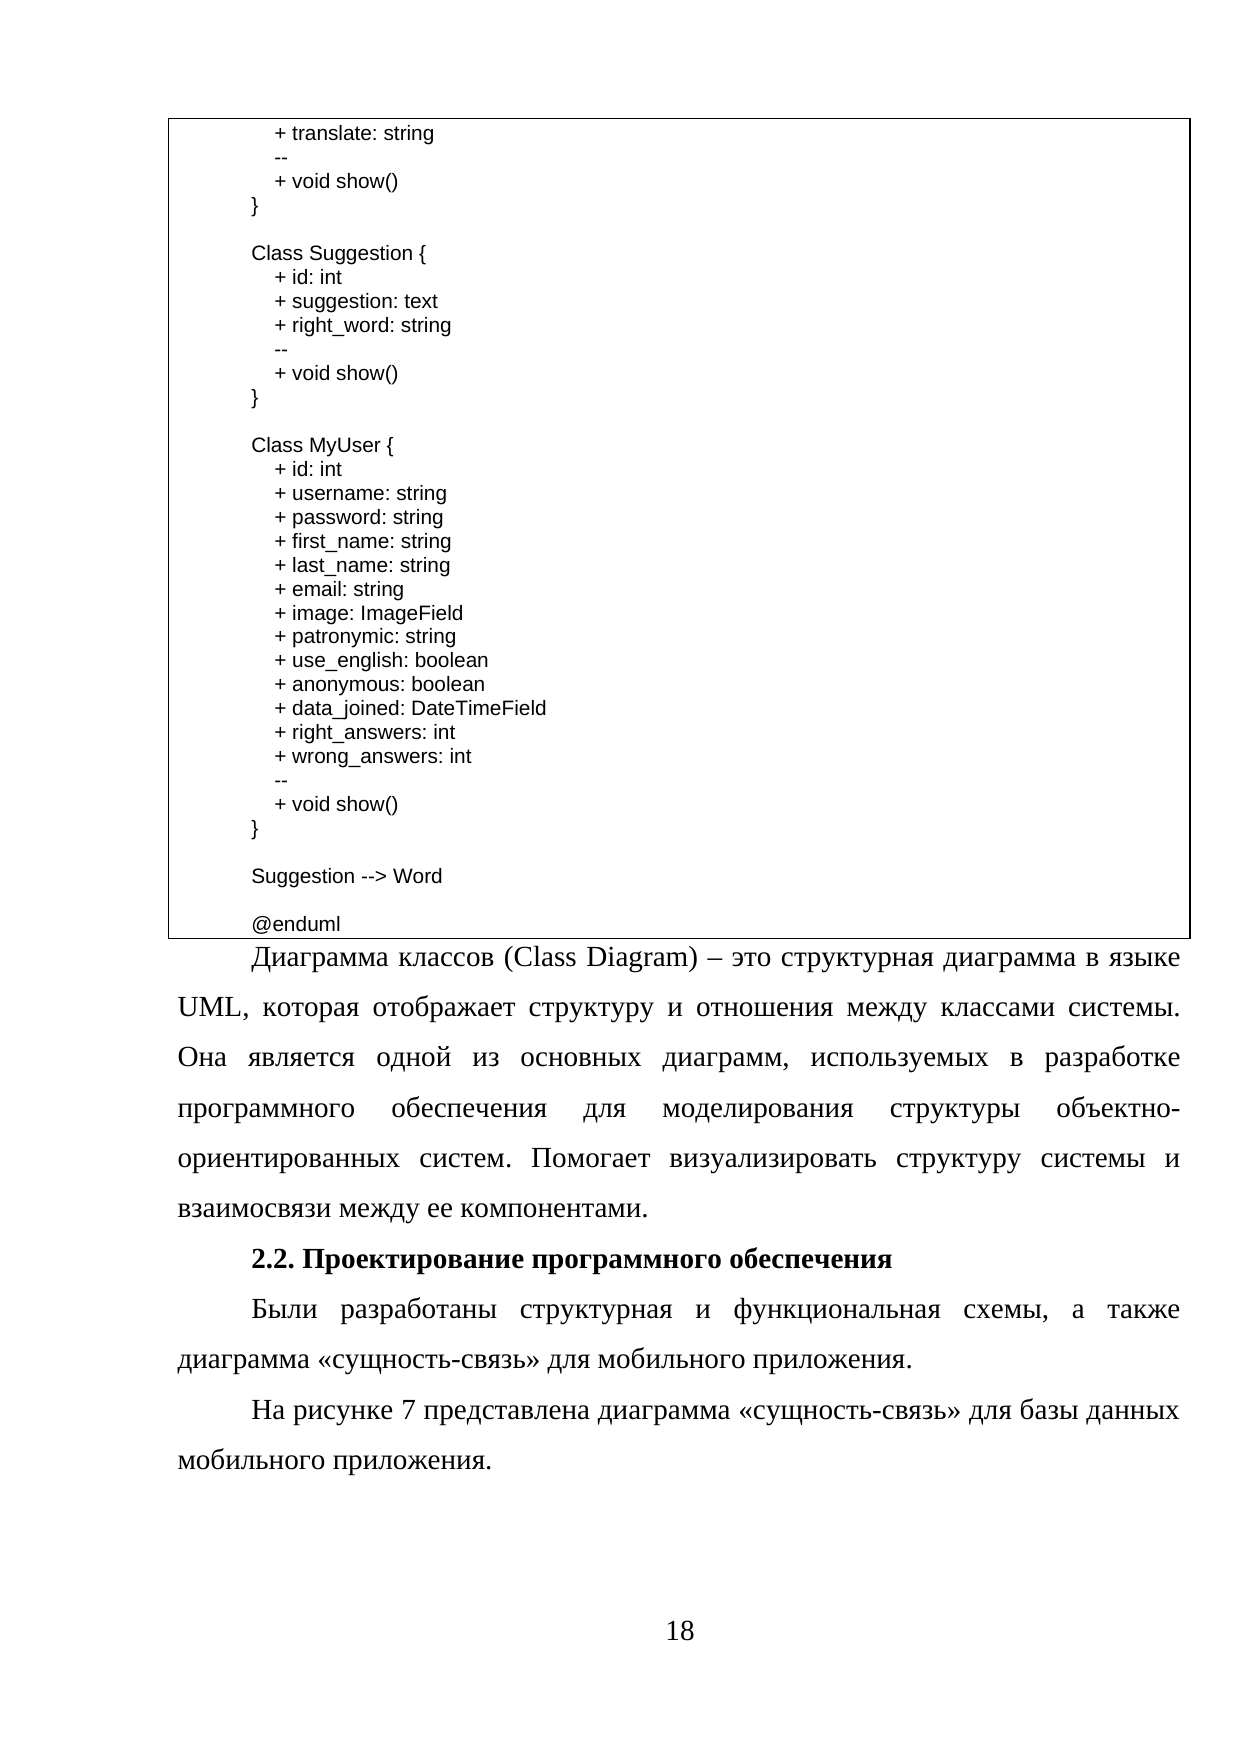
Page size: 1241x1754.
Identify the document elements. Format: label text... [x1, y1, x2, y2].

text + void show() [177, 361, 1181, 385]
text + password: string [177, 504, 1181, 528]
text + image: ImageField [177, 600, 1181, 624]
text + use_english: boolean [177, 648, 1181, 672]
text Suggestion --> Word [177, 864, 1181, 888]
text -- [177, 337, 1181, 361]
text } [177, 385, 1181, 409]
text + anonymous: boolean [177, 672, 1181, 696]
text } [177, 193, 1181, 217]
text + first_name: string [177, 528, 1181, 552]
text + data_joined: DateTimeField [177, 696, 1181, 720]
text + patronymic: string [177, 624, 1181, 648]
text Class Suggestion { [177, 241, 1181, 265]
text } [177, 816, 1181, 840]
text + translate: string [169, 119, 1189, 145]
text + last_name: string [177, 552, 1181, 576]
text + right_answers: int [177, 720, 1181, 744]
text @enduml [169, 909, 1189, 938]
text + username: string [177, 481, 1181, 504]
text + email: string [177, 576, 1181, 600]
text + id: int [177, 457, 1181, 481]
text + void show() [177, 169, 1181, 193]
text + void show() [177, 792, 1181, 816]
text Диаграмма классов (Class Diagram) – это структурная диаграмма в языке UML, которая отображает структуру и отношения между классами системы. Она является одной из основных диаграмм, используемых в разработке программного обеспечения для моделирования структуры объектно-ориентированных систем. Помогает визуализировать структуру системы и взаимосвязи между ее компонентами. [177, 939, 1181, 1224]
text На рисунке 7 представлена диаграмма «сущность-связь» для базы данных мобильного приложения. [177, 1392, 1181, 1476]
text + wrong_answers: int [177, 744, 1181, 768]
text -- [177, 145, 1181, 169]
text + id: int [177, 265, 1181, 289]
text Class MyUser { [177, 433, 1181, 457]
text Были разработаны структурная и функциональная схемы, а также диаграмма «сущность-связь» для мобильного приложения. [177, 1291, 1181, 1375]
text + suggestion: text [177, 289, 1181, 313]
subtitle 2.2. Проектирование программного обеспечения [177, 1241, 1181, 1274]
text + right_word: string [177, 313, 1181, 337]
text -- [177, 768, 1181, 792]
